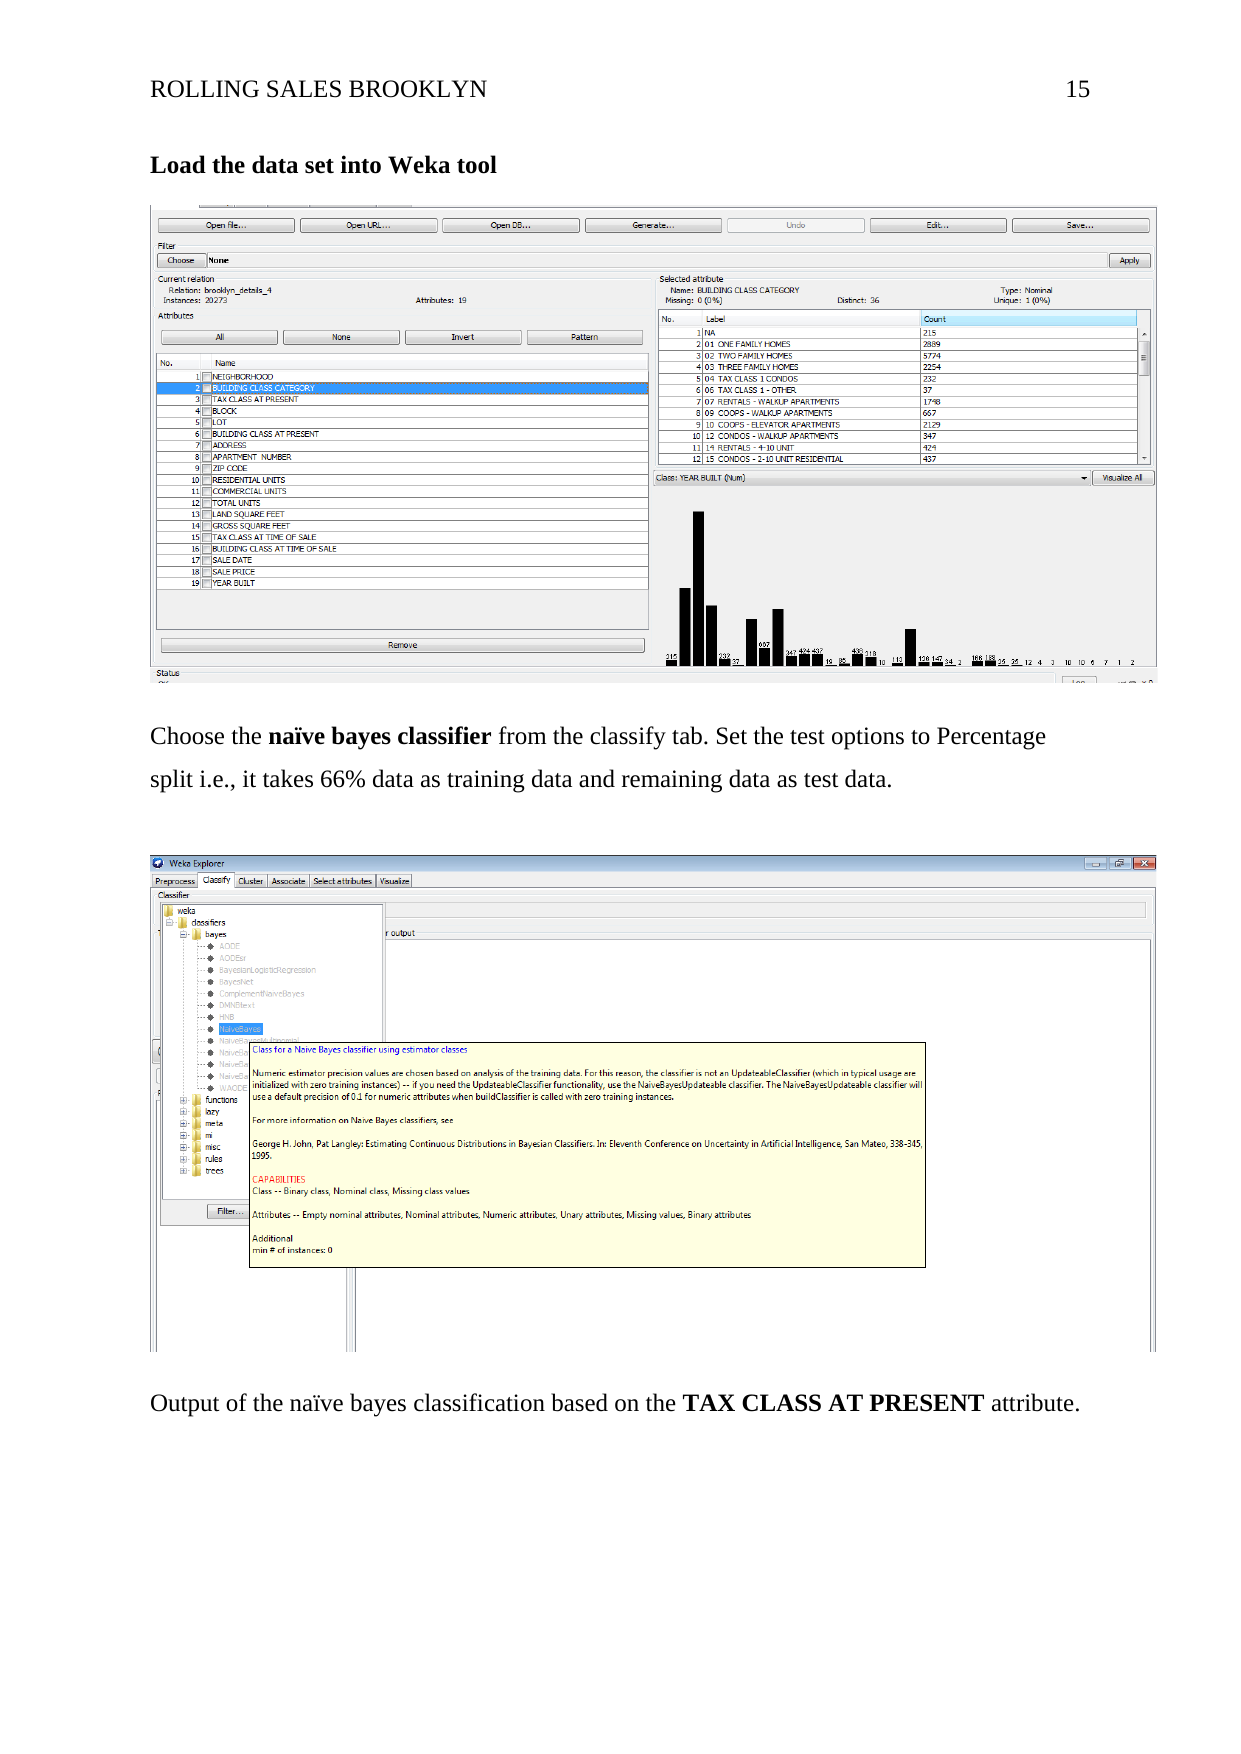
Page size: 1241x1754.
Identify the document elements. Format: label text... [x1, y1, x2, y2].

picture [150, 855, 1157, 1352]
text Load the data set into Weka tool [150, 150, 1090, 179]
picture [150, 205, 1158, 683]
text Choose the naïve bayes classifier from the classify tab. Set the test options to Percentage split i.e., it takes 66% data as training data and remaining data as test data. [150, 721, 1090, 793]
text Output of the naïve bayes classification based on the TAX CLASS AT PRESENT attribute. [150, 1388, 1090, 1417]
